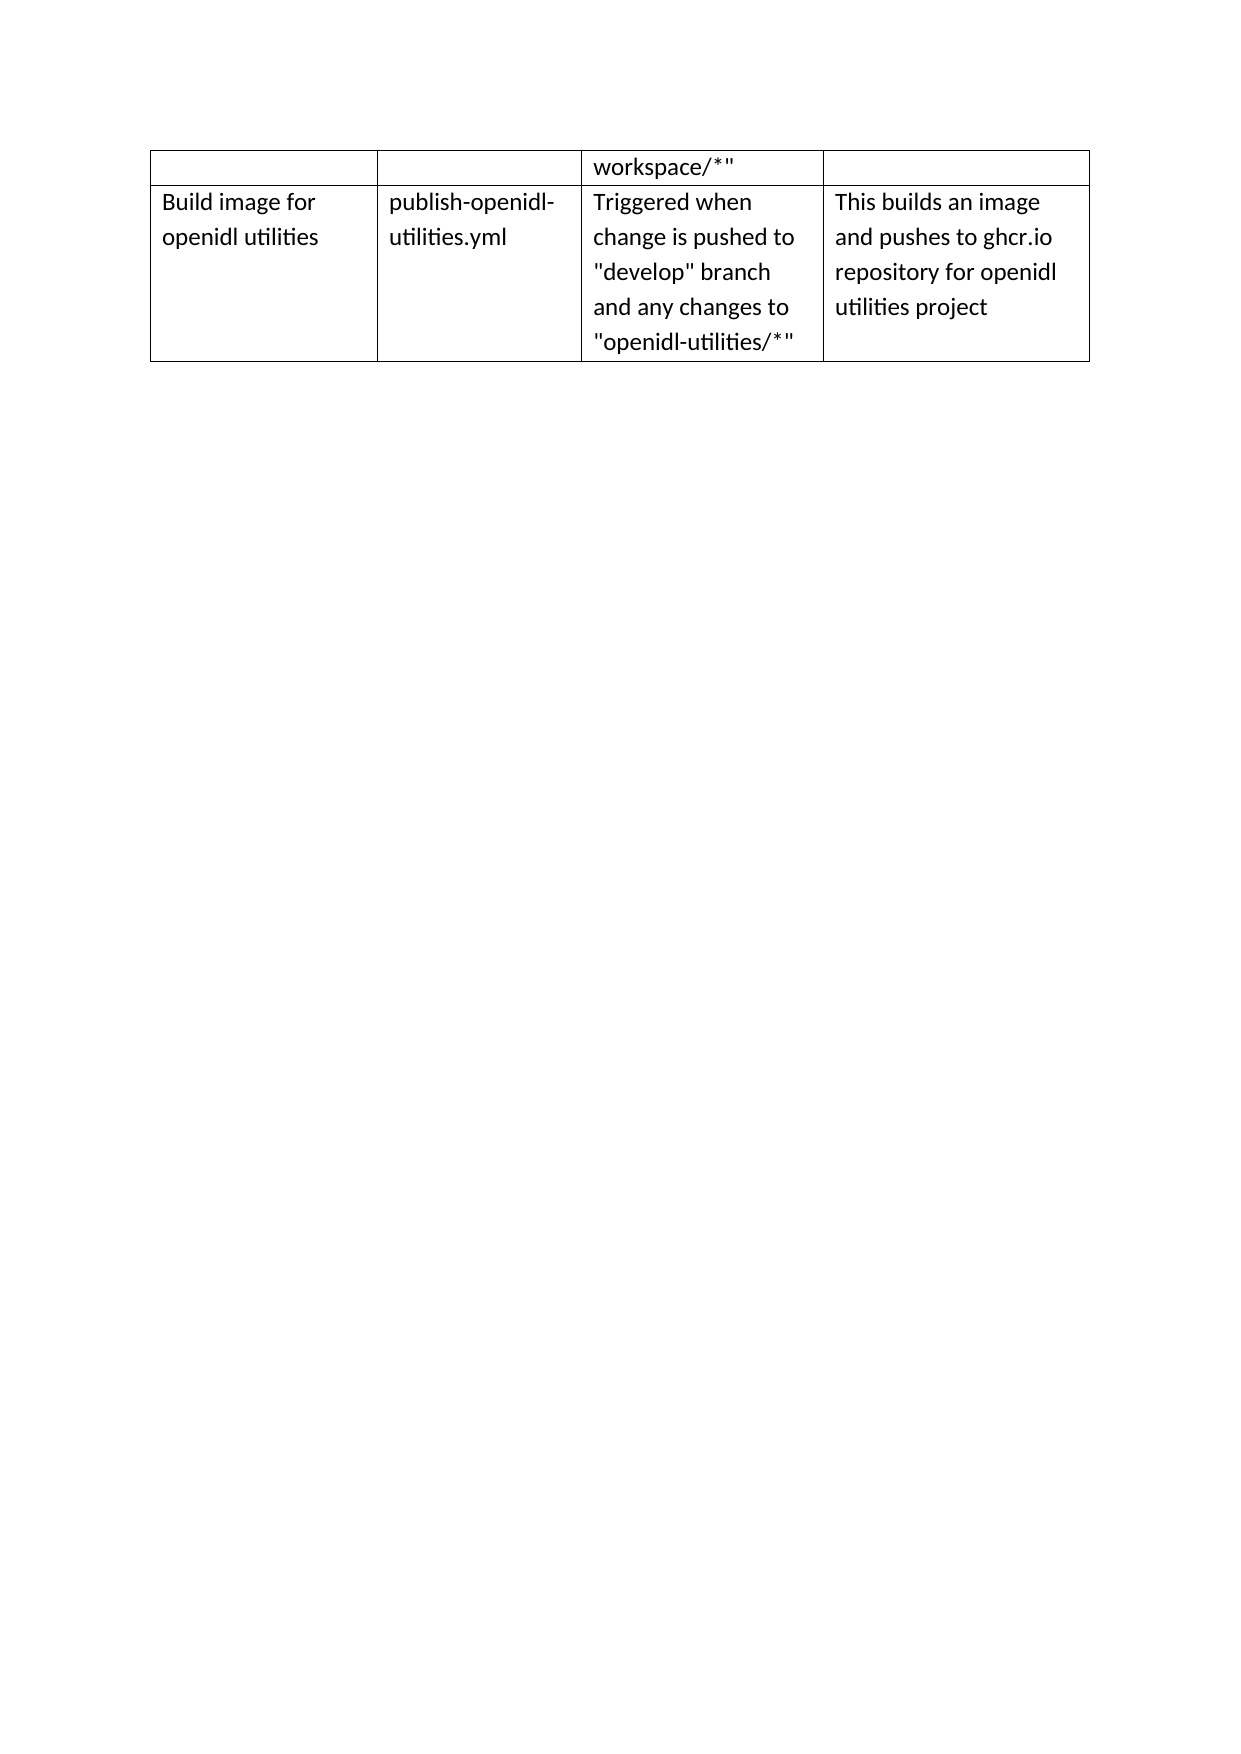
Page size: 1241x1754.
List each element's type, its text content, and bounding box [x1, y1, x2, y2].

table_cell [824, 151, 1089, 185]
table_cell Build image for openidl utilities [151, 186, 377, 361]
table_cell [151, 151, 377, 185]
table_cell This builds an image and pushes to ghcr.io repository for openidl utilities project [824, 186, 1089, 361]
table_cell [582, 151, 823, 185]
table_cell publish-openidl-utilities.yml [378, 186, 581, 361]
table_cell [378, 151, 581, 185]
table_cell Triggered when change is pushed to "develop" branch and any changes to "openidl-utilities/*" [582, 186, 823, 361]
